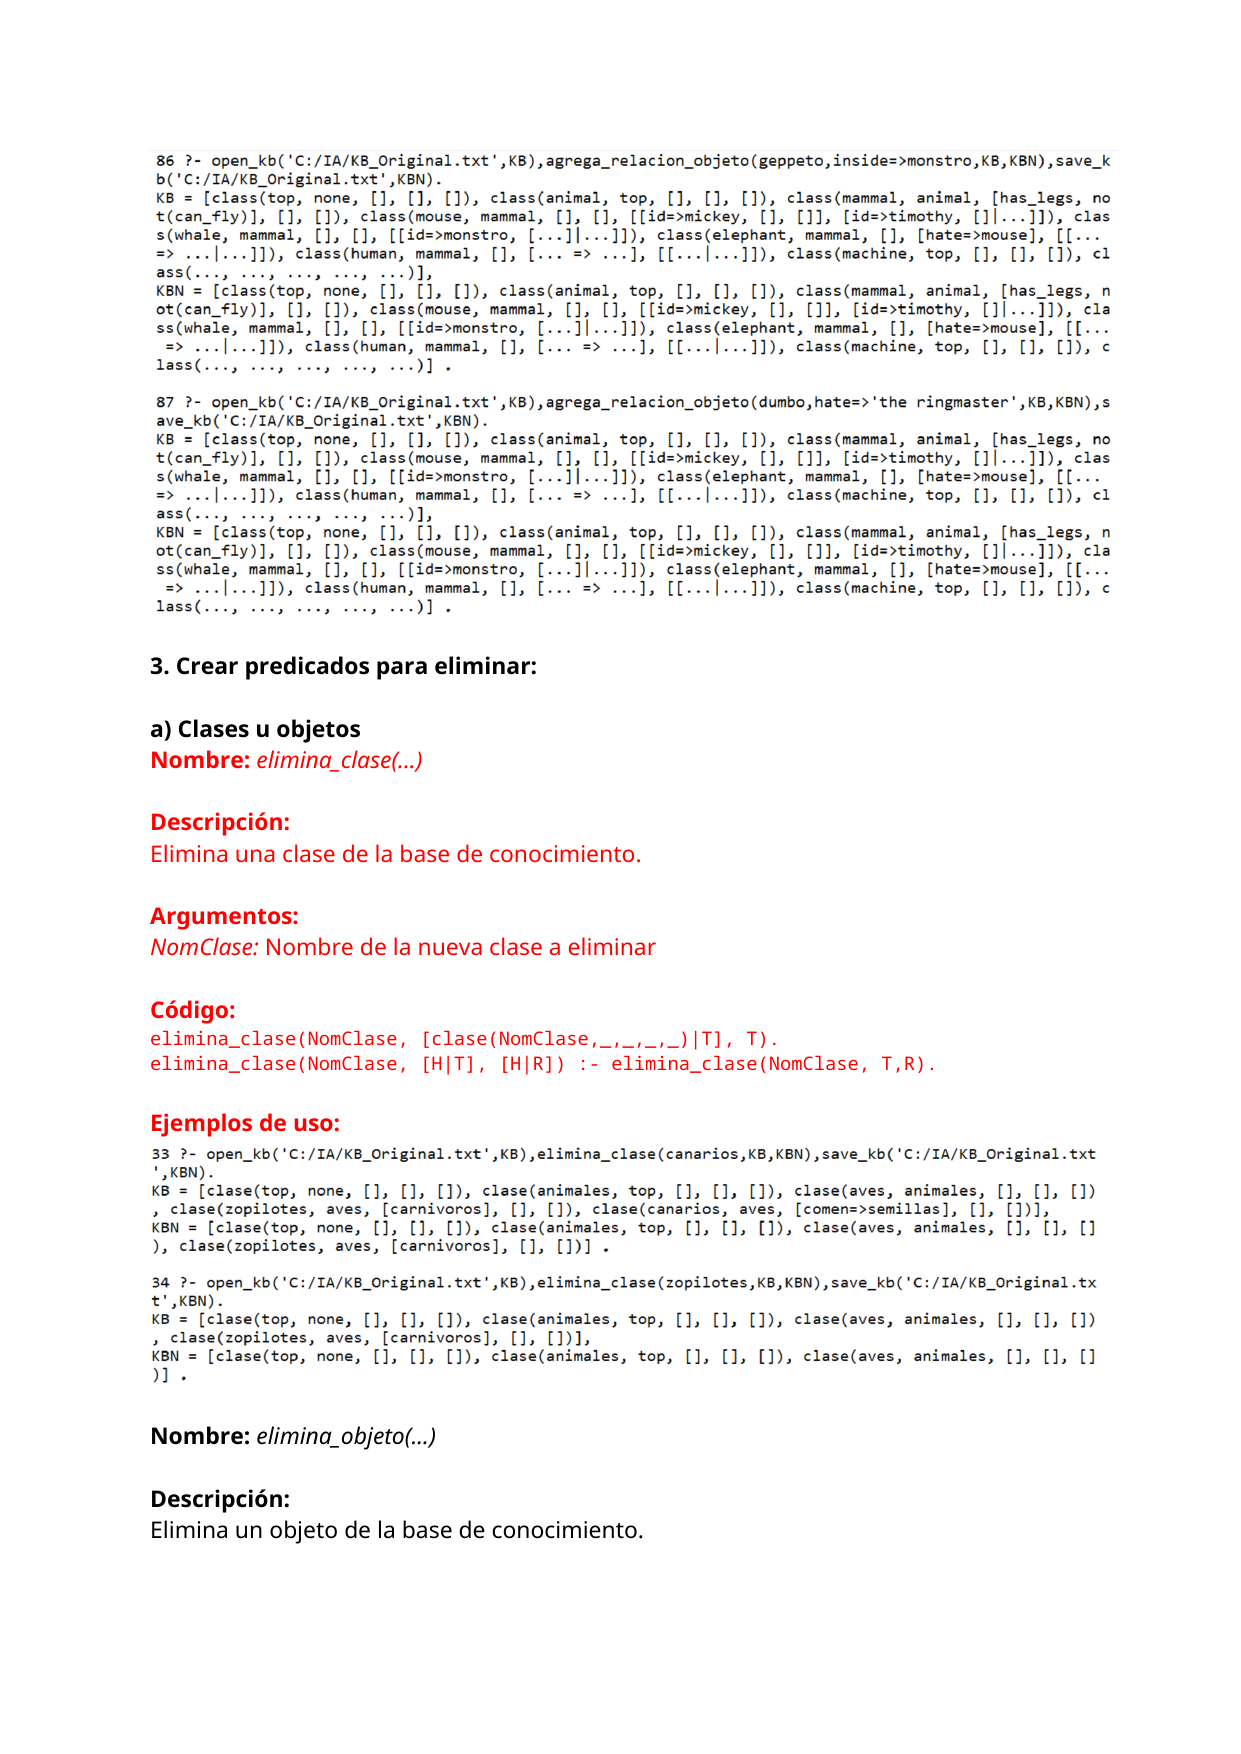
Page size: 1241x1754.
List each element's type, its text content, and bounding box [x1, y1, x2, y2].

text Argumentos: [150, 900, 1090, 931]
text NomClase: Nombre de la nueva clase a eliminar [150, 931, 1090, 962]
text Descripción: [150, 1483, 1090, 1514]
text Elimina una clase de la base de conocimiento. [150, 837, 1090, 869]
text a) Clases u objetos [150, 712, 1090, 744]
text Nombre: elimina_clase(...) [150, 744, 1090, 775]
text Descripción: [150, 806, 1090, 837]
text elimina_clase(NomClase, [H|T], [H|R]) :- elimina_clase(NomClase, T,R). [150, 1051, 1090, 1076]
text Elimina un objeto de la base de conocimiento. [150, 1514, 1090, 1545]
picture [150, 150, 1118, 619]
text Código: [150, 994, 1090, 1025]
text elimina_clase(NomClase, [clase(NomClase,_,_,_,_)|T], T). [150, 1025, 1090, 1051]
text Nombre: elimina_objeto(...) [150, 1420, 1090, 1452]
text 3. Crear predicados para eliminar: [150, 650, 1090, 681]
picture [150, 1143, 1106, 1389]
text Ejemplos de uso: [150, 1107, 1090, 1138]
